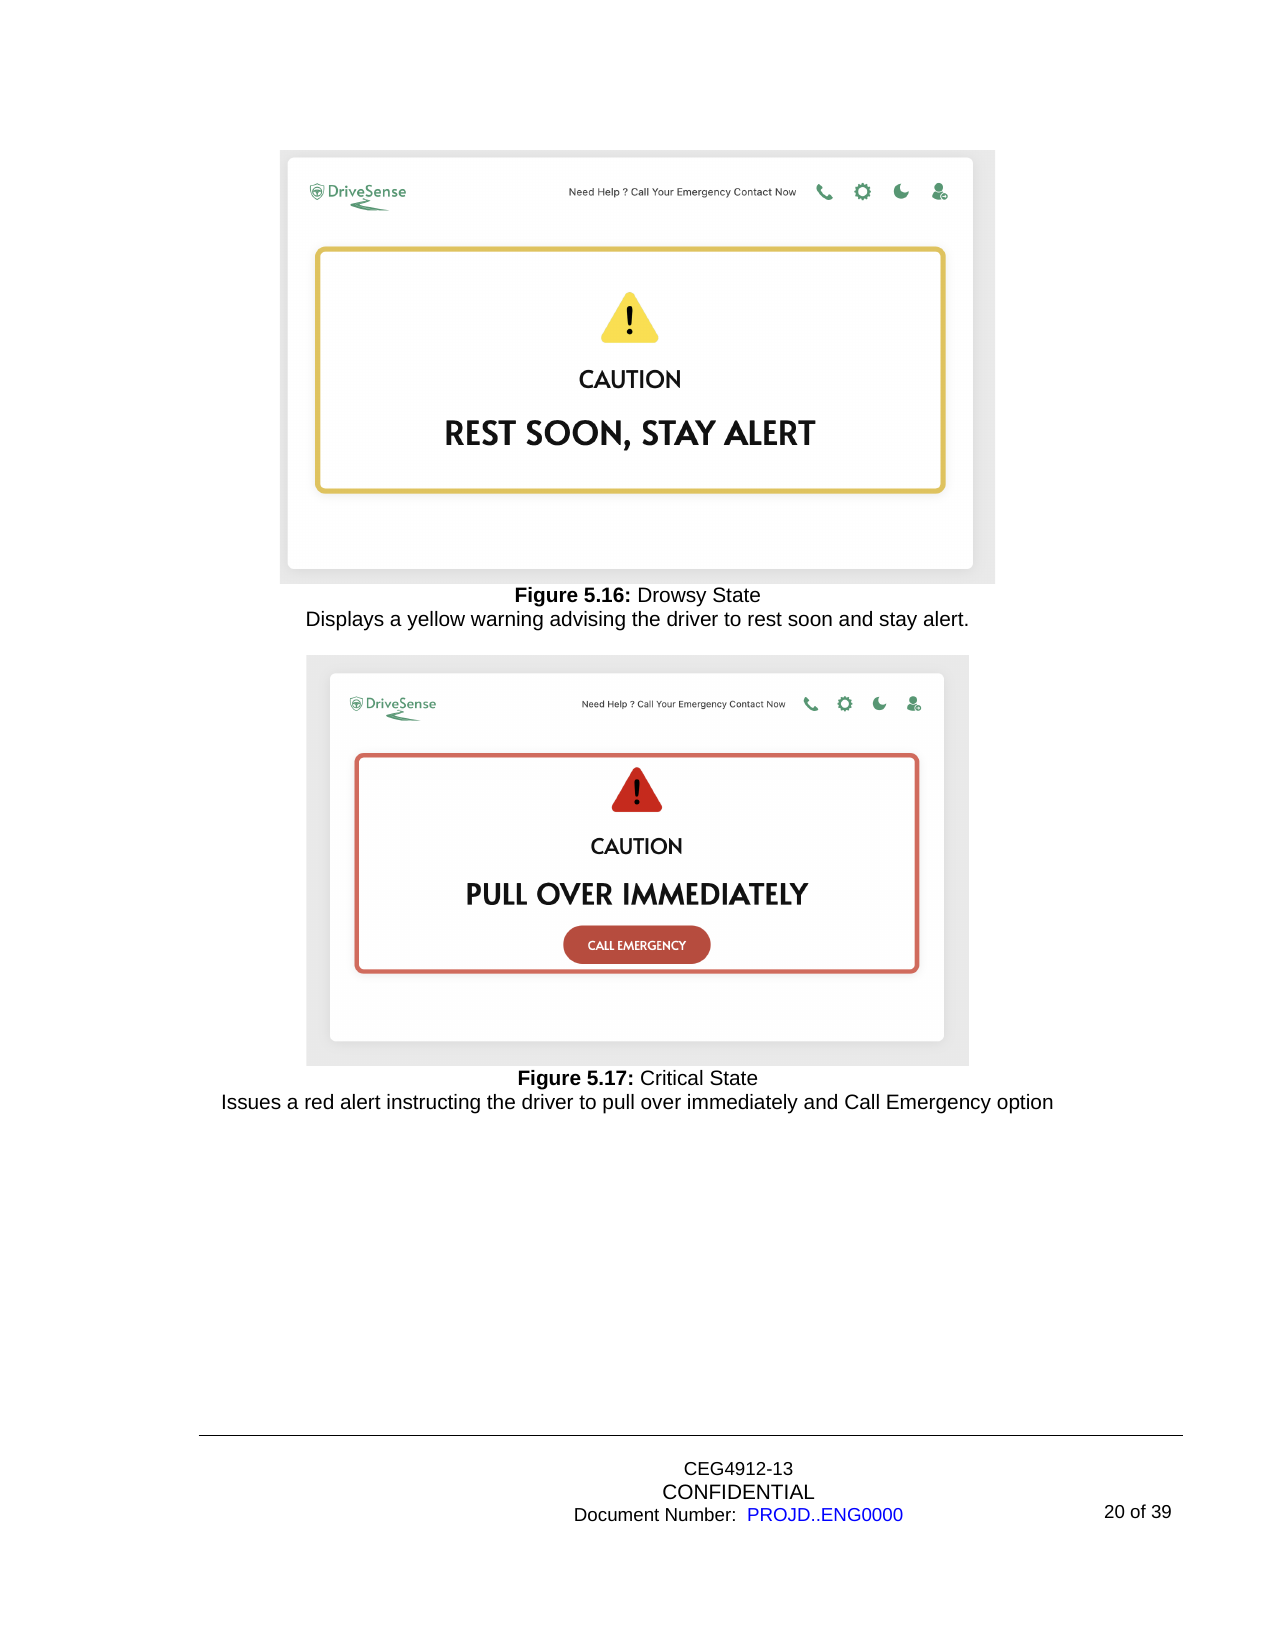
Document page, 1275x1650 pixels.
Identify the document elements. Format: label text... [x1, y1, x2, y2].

text Issues a red alert instructing the driver to pull over immediately and Call Emergency option [187, 1089, 1088, 1113]
text Figure 5.17: Critical State [187, 1066, 1088, 1089]
text Displays a yellow warning advising the driver to rest soon and stay alert. [187, 607, 1088, 631]
text Figure 5.16: Drowsy State [187, 583, 1088, 607]
